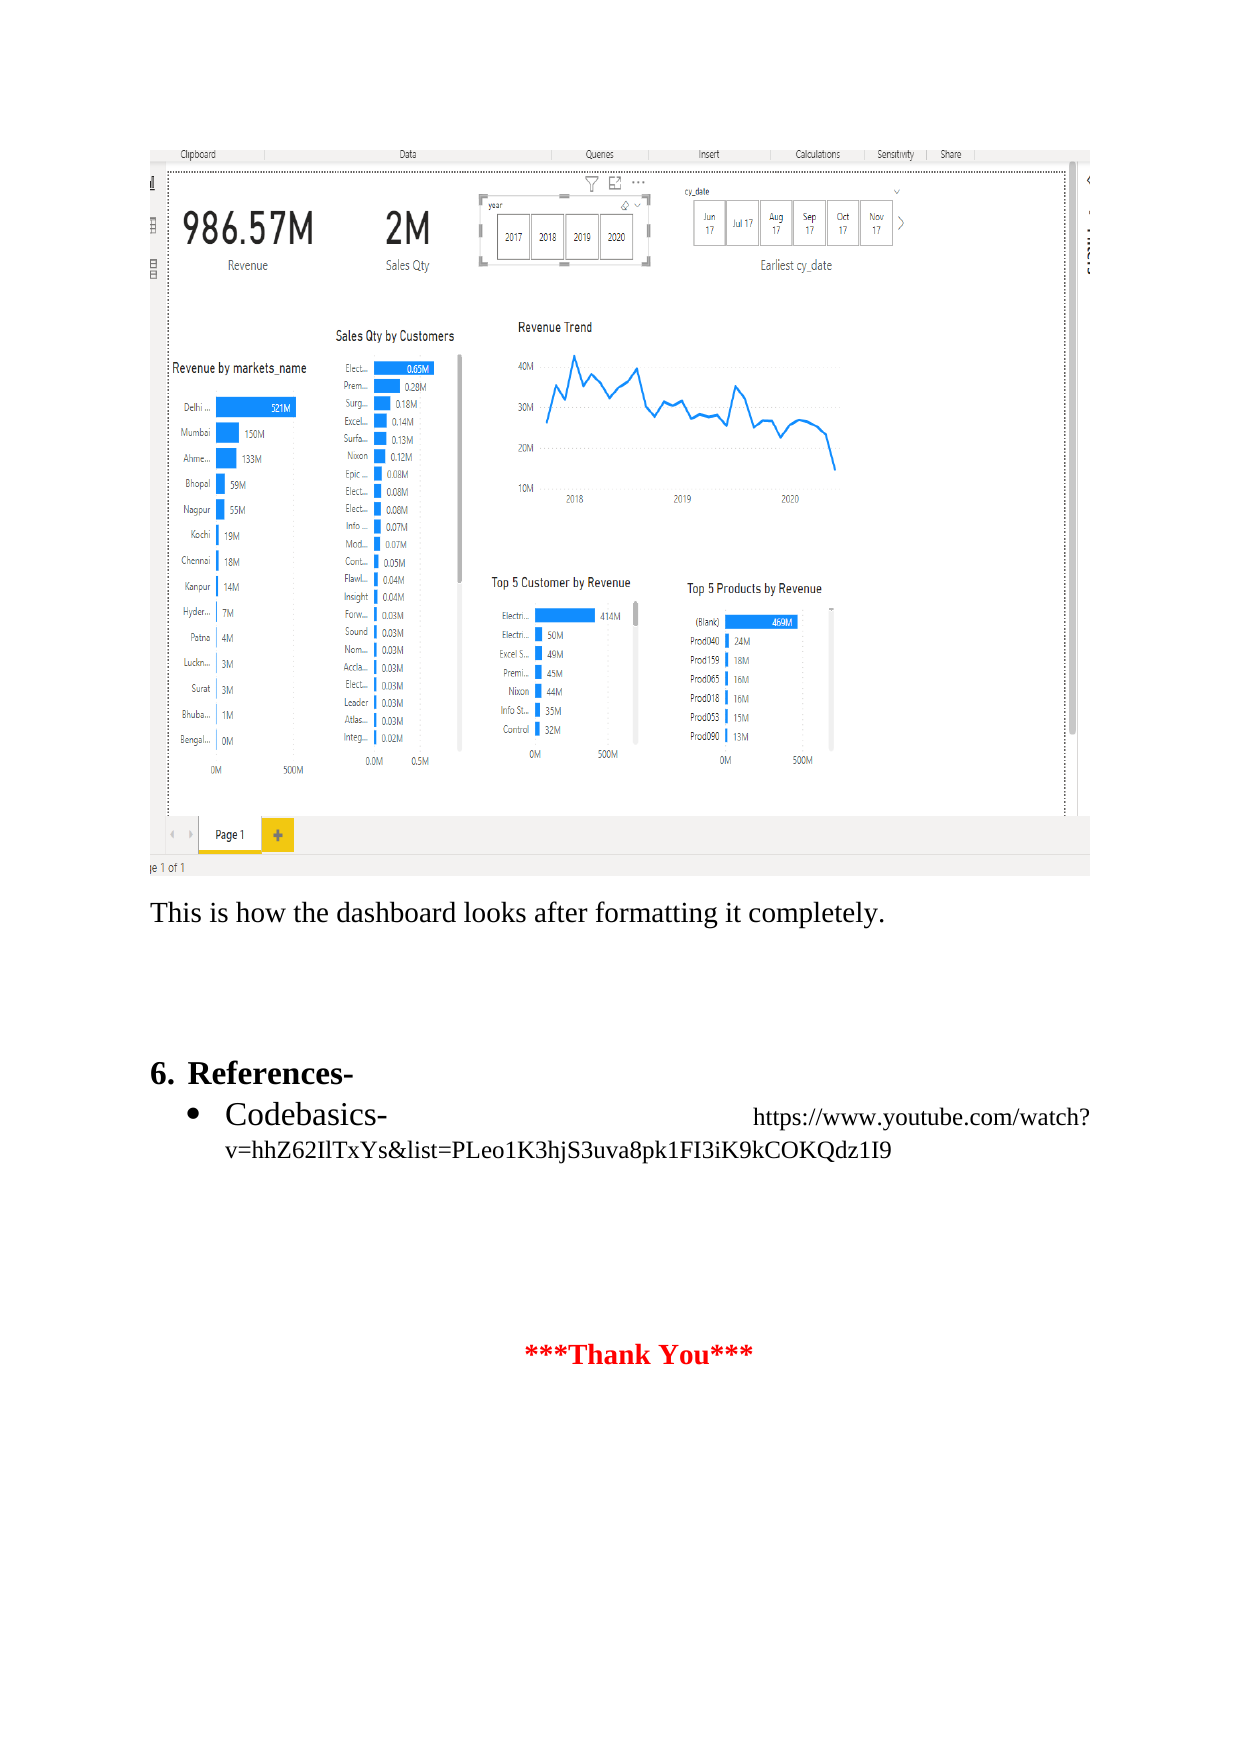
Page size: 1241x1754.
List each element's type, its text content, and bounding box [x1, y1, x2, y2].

list References- [150, 1053, 1090, 1092]
picture [150, 150, 1090, 876]
text This is how the dashboard looks after formatting it completely. [150, 895, 1090, 928]
list Codebasics- https://www.youtube.com/watch?v=hhZ62IlTxYs&list=PLeo1K3hjS3uva8pk1FI3iK9kCOKQdz1I9 [187, 1094, 1090, 1164]
list ***Thank You*** [187, 1337, 1090, 1370]
